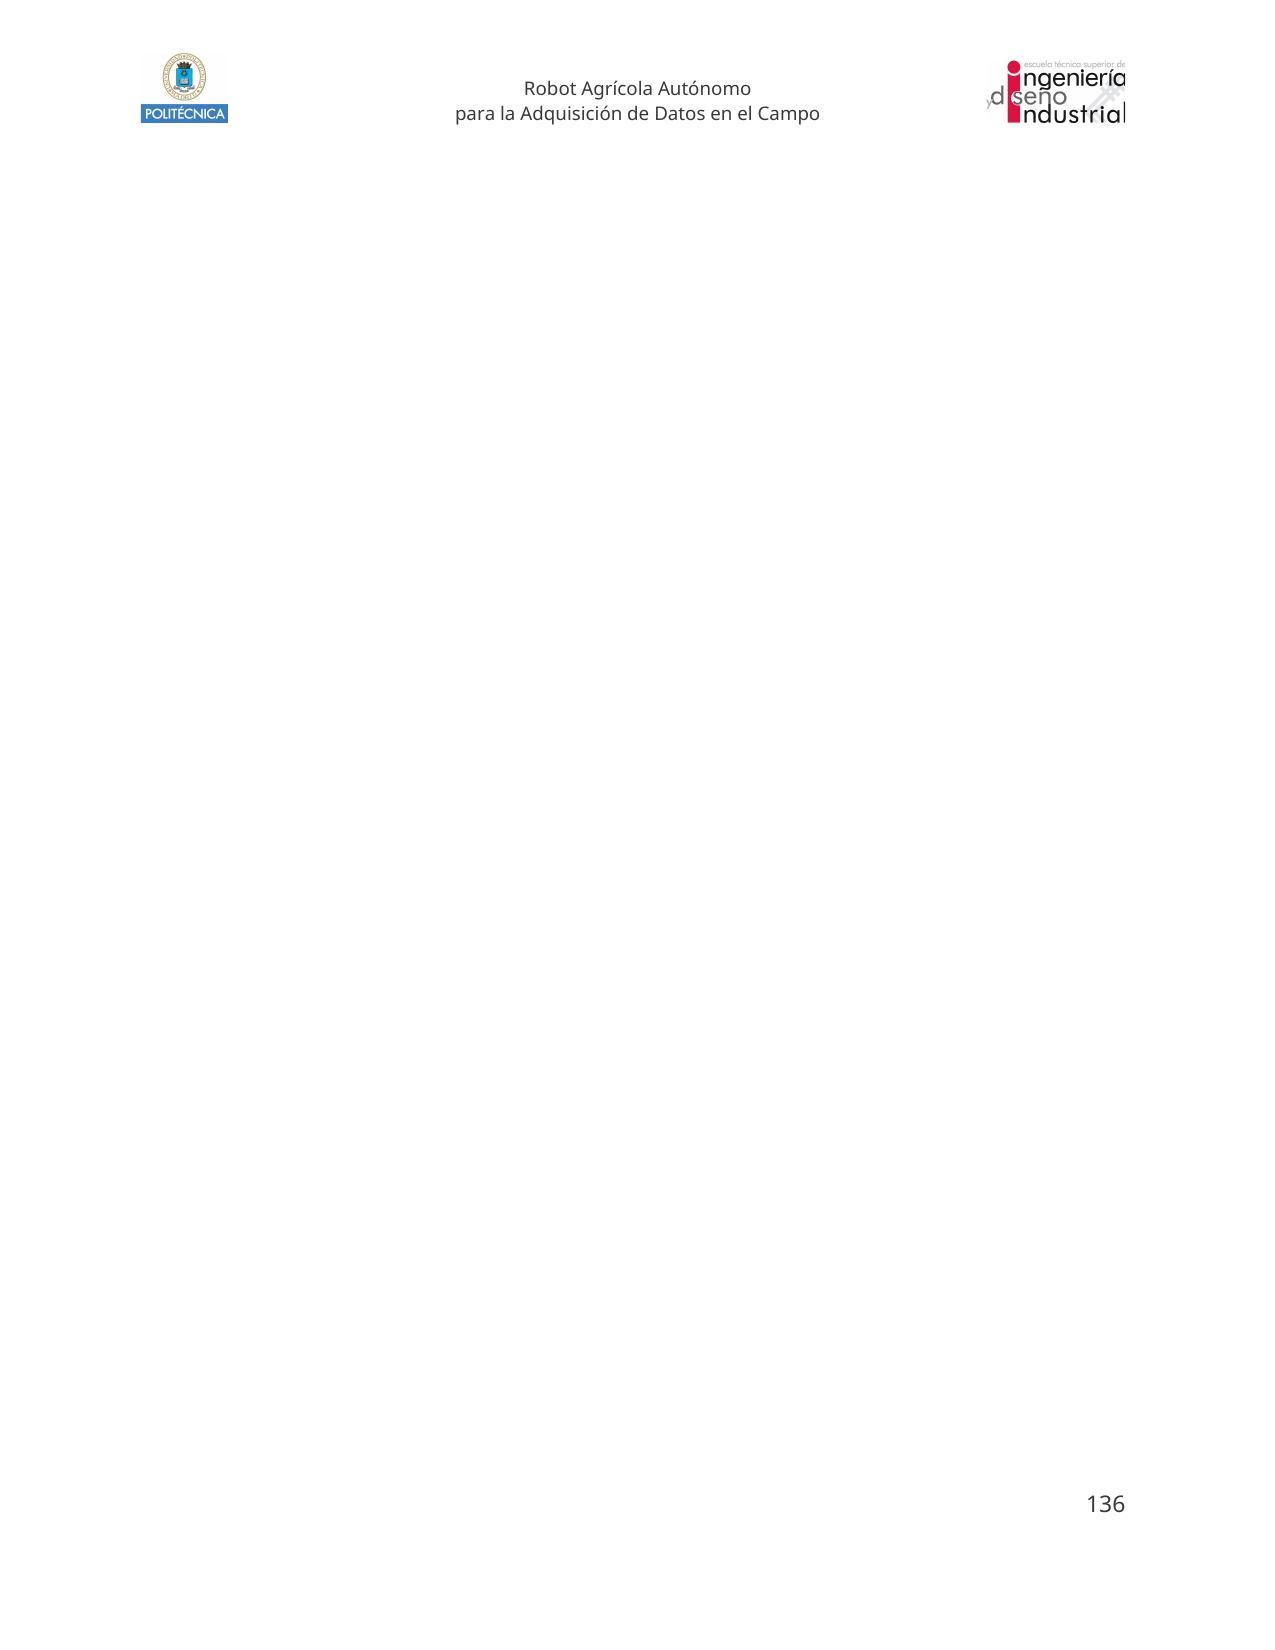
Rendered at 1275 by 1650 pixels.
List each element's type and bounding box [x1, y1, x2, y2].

picture [140, 53, 228, 123]
picture [986, 60, 1125, 123]
